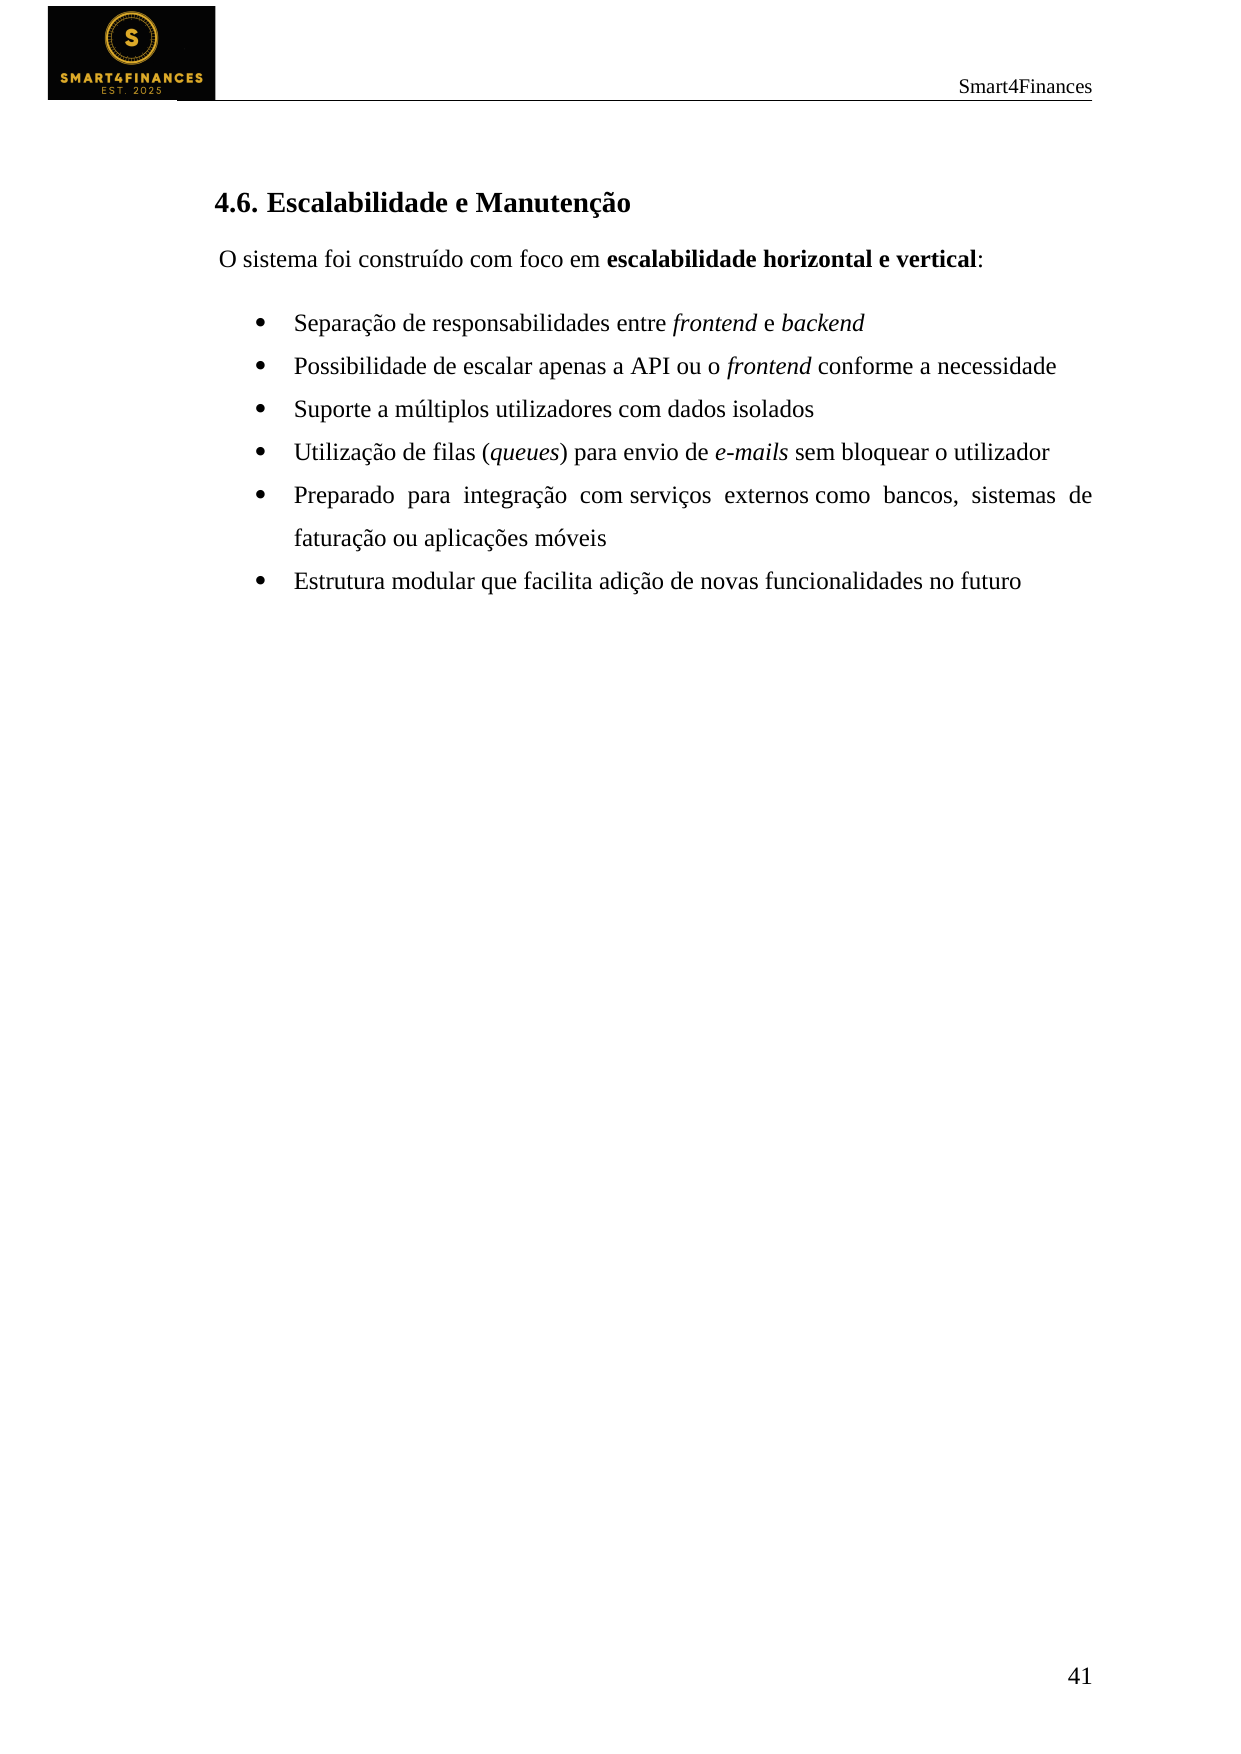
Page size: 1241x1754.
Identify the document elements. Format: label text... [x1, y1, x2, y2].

list Utilização de filas (queues) para envio de e-mails sem bloquear o utilizador [256, 437, 1092, 466]
picture [47, 6, 216, 100]
list Separação de responsabilidades entre frontend e backend [256, 308, 1092, 336]
list Possibilidade de escalar apenas a API ou o frontend conforme a necessidade [256, 351, 1092, 379]
list Preparado para integração com serviços externos como bancos, sistemas de faturação ou aplicações móveis [256, 480, 1092, 552]
list Suporte a múltiplos utilizadores com dados isolados [256, 394, 1092, 423]
list Estrutura modular que facilita adição de novas funcionalidades no futuro [256, 566, 1092, 595]
subtitle Escalabilidade e Manutenção [214, 185, 1092, 219]
text O sistema foi construído com foco em escalabilidade horizontal e vertical: [177, 244, 1092, 272]
